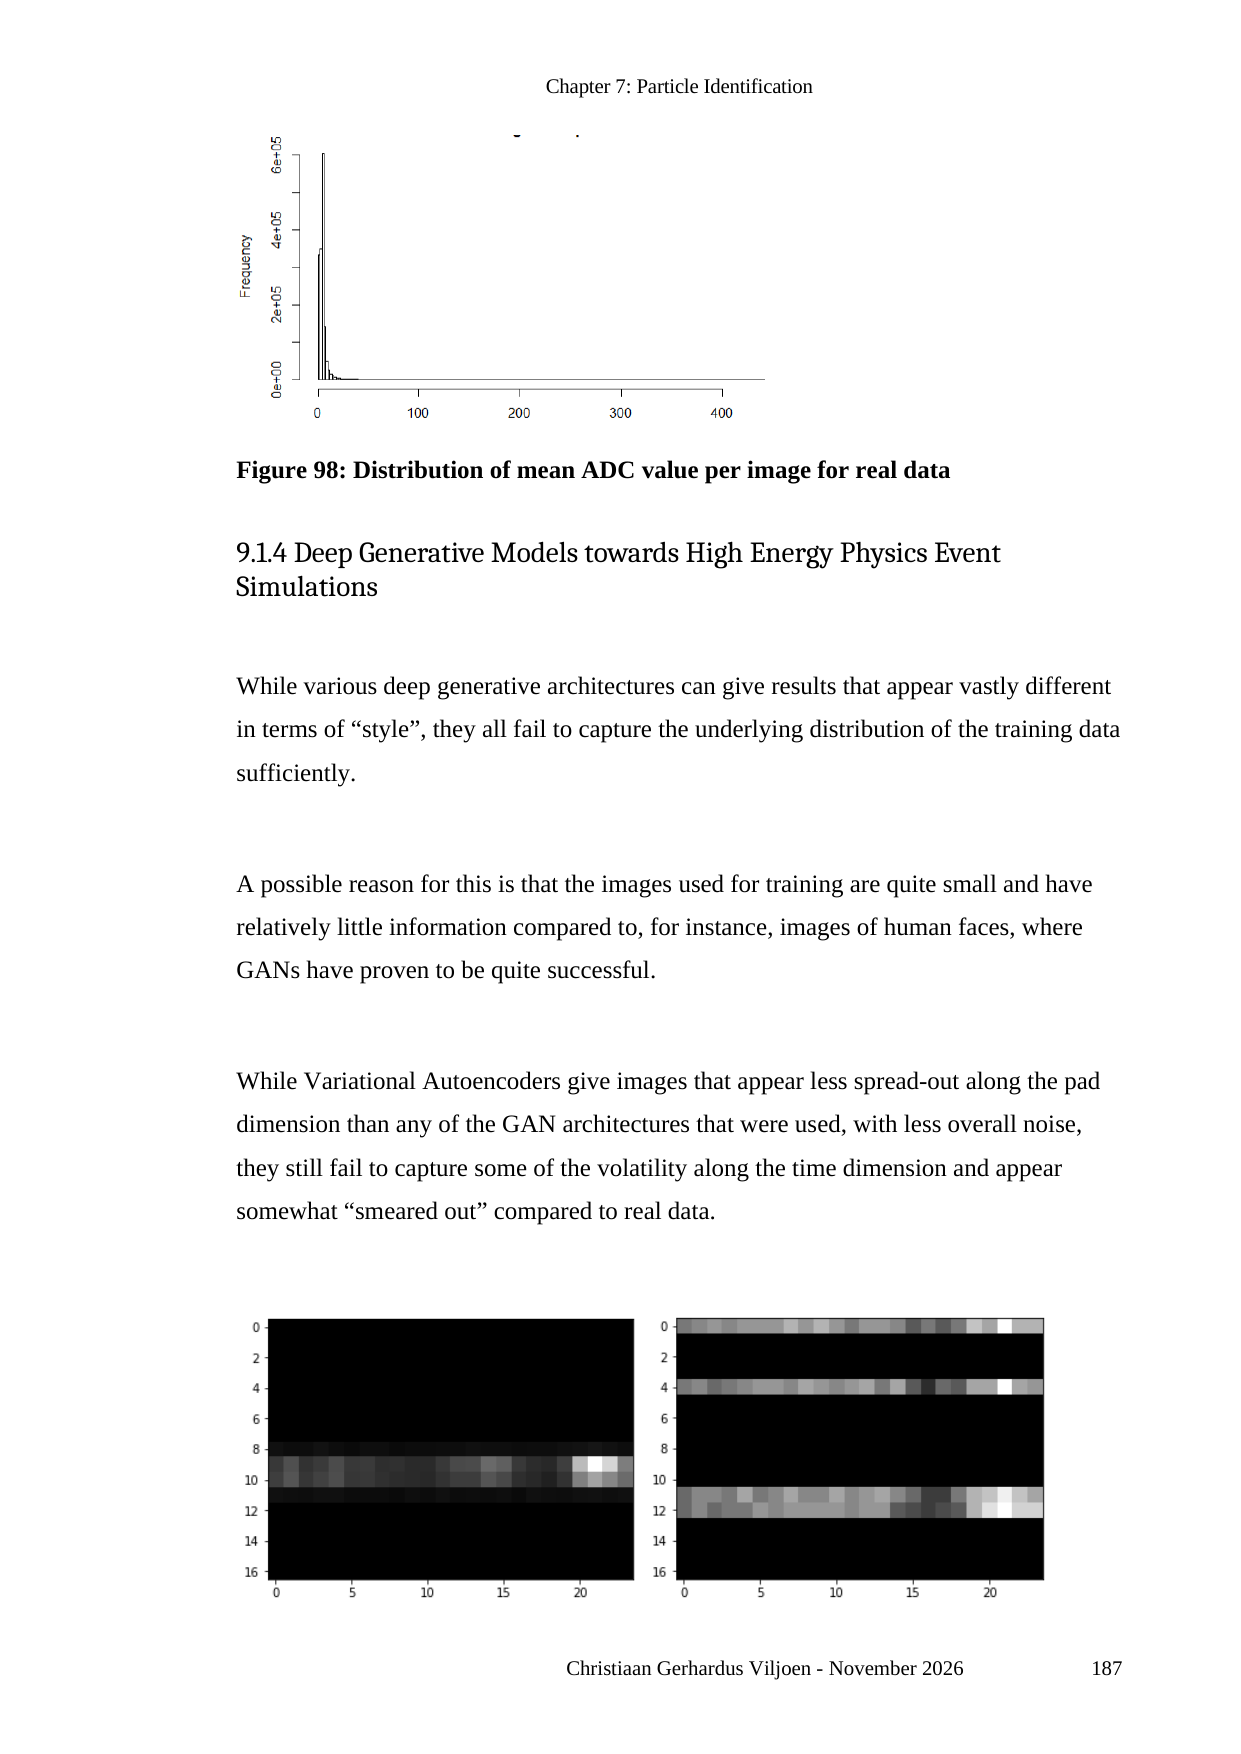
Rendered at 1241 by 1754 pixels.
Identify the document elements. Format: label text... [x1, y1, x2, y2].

text A possible reason for this is that the images used for training are quite small and have relatively little information compared to, for instance, images of human faces, where GANs have proven to be quite successful. [236, 869, 1122, 984]
picture [236, 135, 773, 429]
text While Variational Autoencoders give images that appear less spread-out along the pad dimension than any of the GAN architectures that were used, with less overall noise, they still fail to capture some of the volatility along the time dimension and appear somewhat “smeared out” compared to real data. [236, 1066, 1122, 1224]
picture [236, 1307, 1055, 1608]
text Figure 98: Distribution of mean ADC value per image for real data [236, 456, 1122, 484]
text While various deep generative architectures can give results that appear vastly different in terms of “style”, they all fail to capture the underlying distribution of the training data sufficiently. [236, 671, 1122, 786]
subtitle Deep Generative Models towards High Energy Physics Event Simulations [236, 536, 1122, 603]
